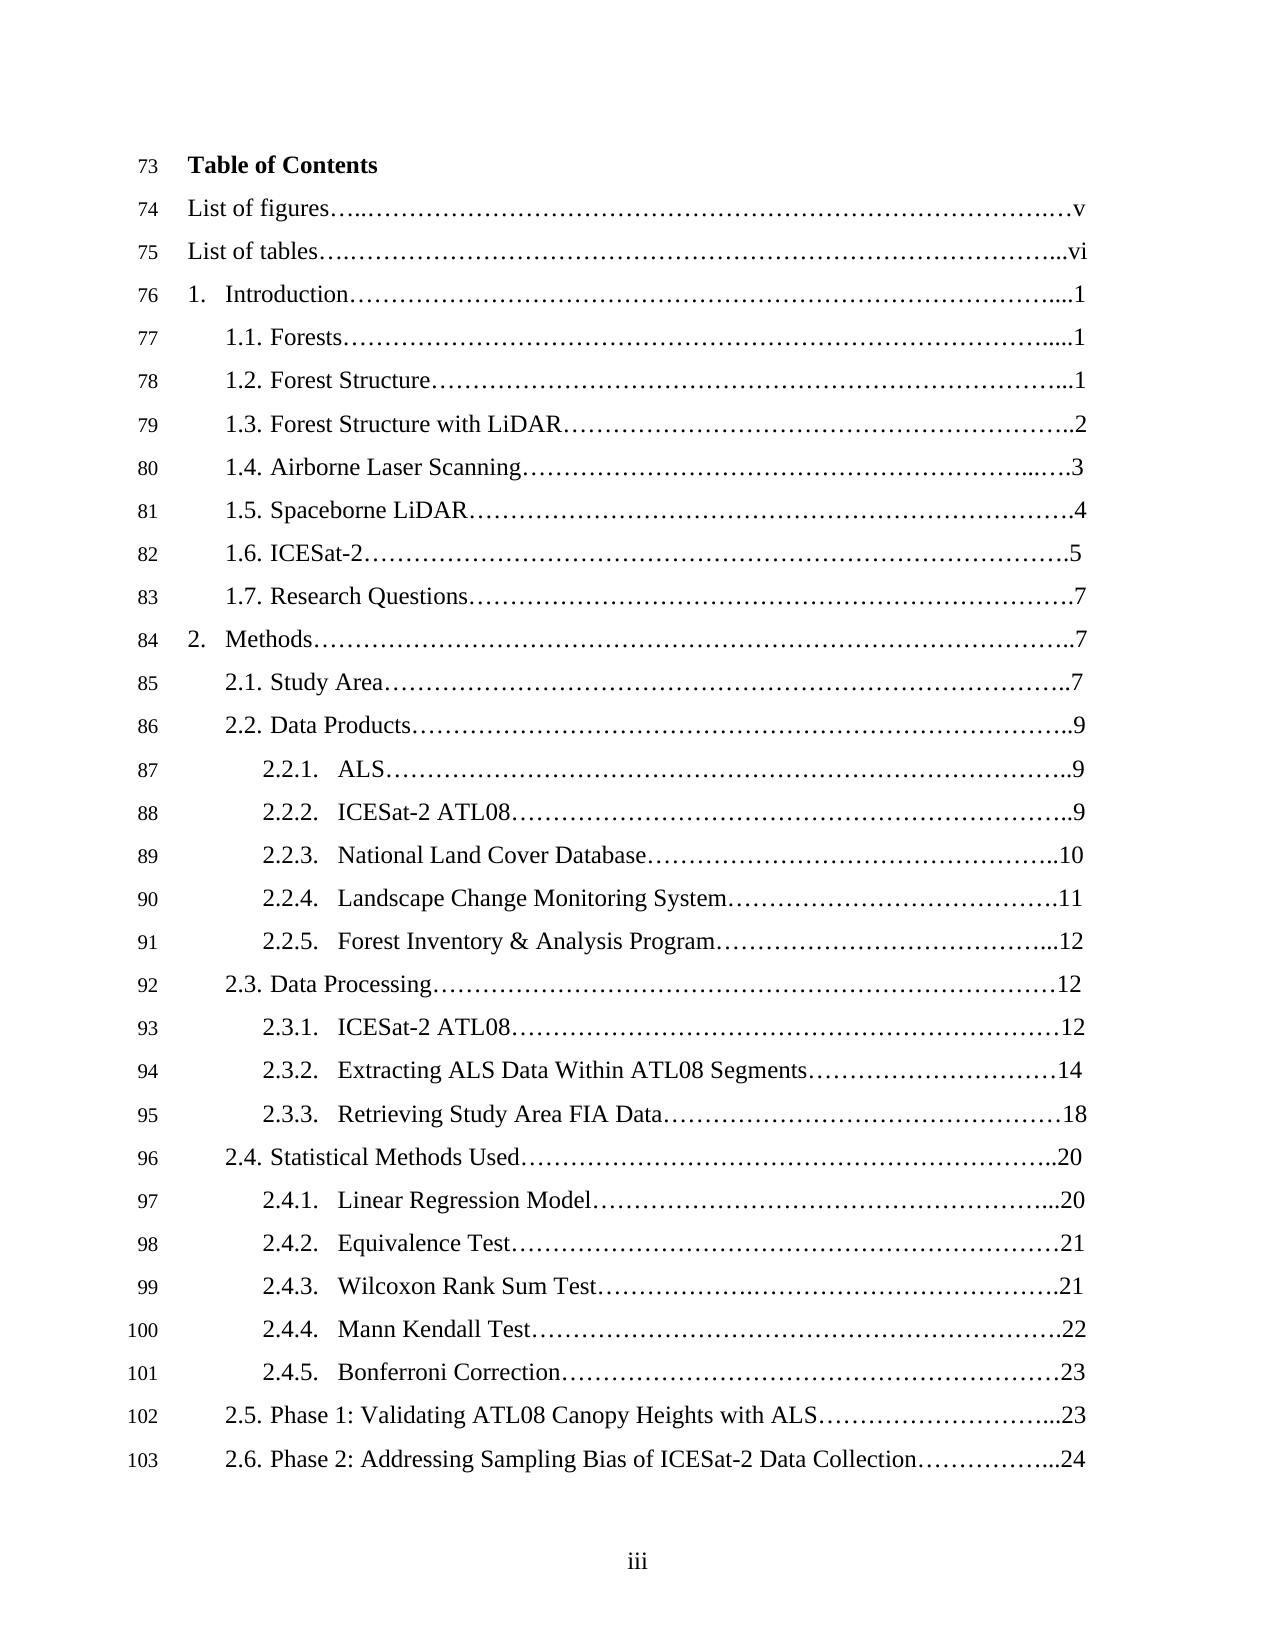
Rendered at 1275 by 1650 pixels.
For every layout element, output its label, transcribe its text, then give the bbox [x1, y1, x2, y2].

list Landscape Change Monitoring System………………………………….11 [262, 883, 1087, 912]
list Research Questions……………………………………………………………….7 [225, 581, 1087, 610]
list Equivalence Test…………………………………………………………21 [262, 1228, 1087, 1257]
list Forest Structure with LiDAR……………………………………………………..2 [225, 409, 1087, 437]
text Table of Contents [187, 150, 1087, 179]
list Introduction…………………………………………………………………………....1 [187, 279, 1087, 308]
list Forests………………………………………………………………………….....1 [225, 322, 1087, 351]
list Methods………………………………………………………………………………..7 [187, 624, 1087, 653]
list ICESat-2 ATL08…………………………………………………………..9 [262, 797, 1087, 826]
list Data Processing…………………………………………………………………12 [225, 969, 1087, 998]
list Statistical Methods Used………………………………………………………..20 [225, 1142, 1087, 1171]
list Wilcoxon Rank Sum Test……………….……………………………….21 [262, 1271, 1087, 1300]
list Study Area………………………………………………………………………..7 [225, 667, 1087, 696]
list Forest Structure…………………………………………………………………...1 [225, 366, 1087, 394]
list Linear Regression Model………………………………………………...20 [262, 1185, 1087, 1214]
list National Land Cover Database…………………………………………..10 [262, 840, 1087, 869]
list Forest Inventory & Analysis Program…………………………………...12 [262, 926, 1087, 955]
list ICESat-2………………………………………………………………………….5 [225, 538, 1087, 567]
list ALS………………………………………………………………………..9 [262, 754, 1087, 782]
list Phase 2: Addressing Sampling Bias of ICESat-2 Data Collection……………...24 [225, 1444, 1087, 1472]
list Airborne Laser Scanning……………………………………………………...….3 [225, 452, 1087, 481]
list Spaceborne LiDAR……………………………………………………………….4 [225, 495, 1087, 524]
list Bonferroni Correction……………………………………………………23 [262, 1357, 1087, 1386]
list Retrieving Study Area FIA Data…………………………………………18 [262, 1099, 1087, 1127]
list ICESat-2 ATL08…………………………………………………………12 [262, 1012, 1087, 1041]
list Extracting ALS Data Within ATL08 Segments…………………………14 [262, 1056, 1087, 1084]
list Phase 1: Validating ATL08 Canopy Heights with ALS………………………...23 [225, 1401, 1087, 1429]
list Mann Kendall Test……………………………………………………….22 [262, 1314, 1087, 1343]
list Data Products……………………………………………………………………..9 [225, 711, 1087, 739]
text List of tables….…………………………………………………………………………...vi [187, 236, 1087, 265]
text List of figures…..……………………………………………………………………….…v [187, 193, 1087, 222]
